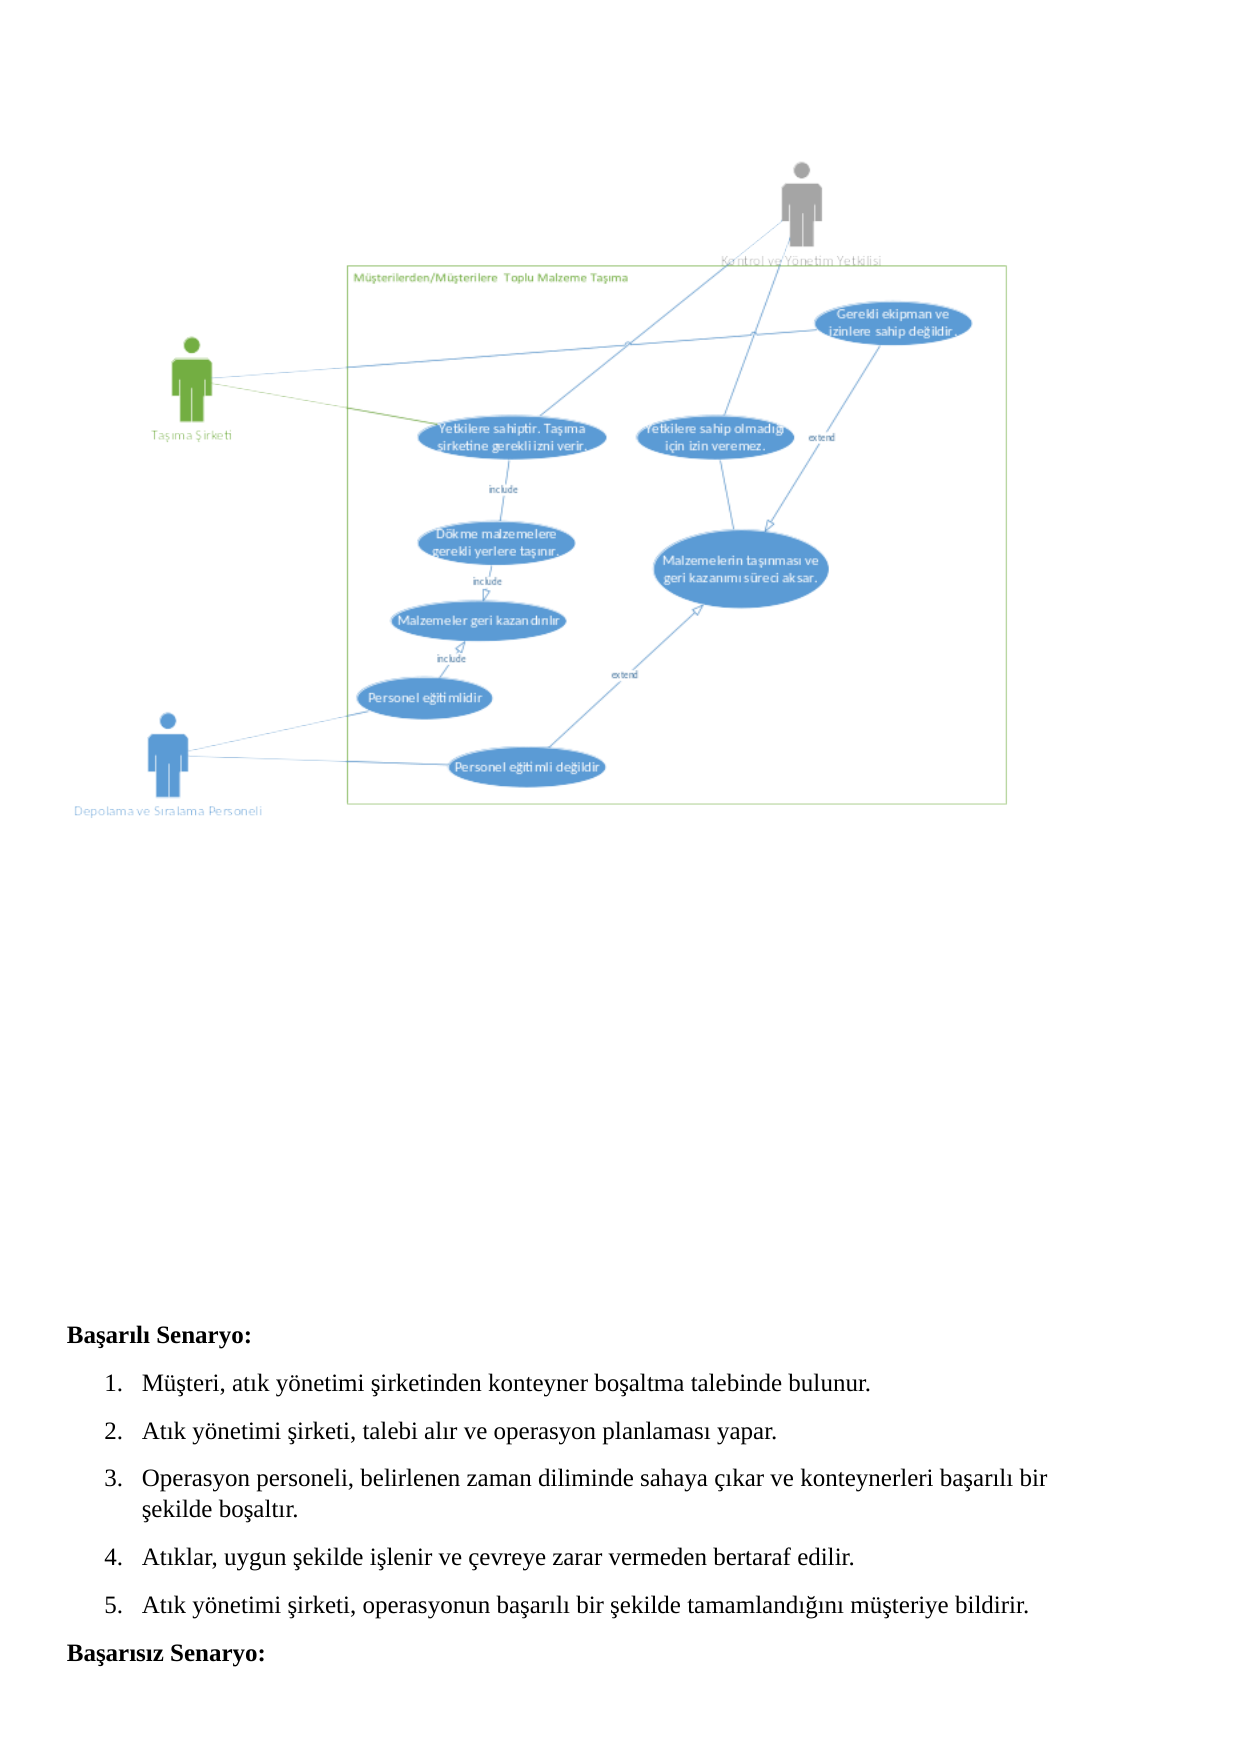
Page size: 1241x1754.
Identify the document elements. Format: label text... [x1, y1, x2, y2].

list Atık yönetimi şirketi, talebi alır ve operasyon planlaması yapar. [104, 1416, 1123, 1444]
list Atık yönetimi şirketi, operasyonun başarılı bir şekilde tamamlandığını müşteriye bildirir. [104, 1590, 1123, 1619]
list Atıklar, uygun şekilde işlenir ve çevreye zarar vermeden bertaraf edilir. [104, 1542, 1123, 1571]
text Başarısız Senaryo: [67, 1638, 1123, 1666]
list Müşteri, atık yönetimi şirketinden konteyner boşaltma talebinde bulunur. [104, 1368, 1123, 1397]
text Başarılı Senaryo: [67, 1320, 1123, 1349]
list Operasyon personeli, belirlenen zaman diliminde sahaya çıkar ve konteynerleri başarılı bir şekilde boşaltır. [104, 1463, 1123, 1523]
